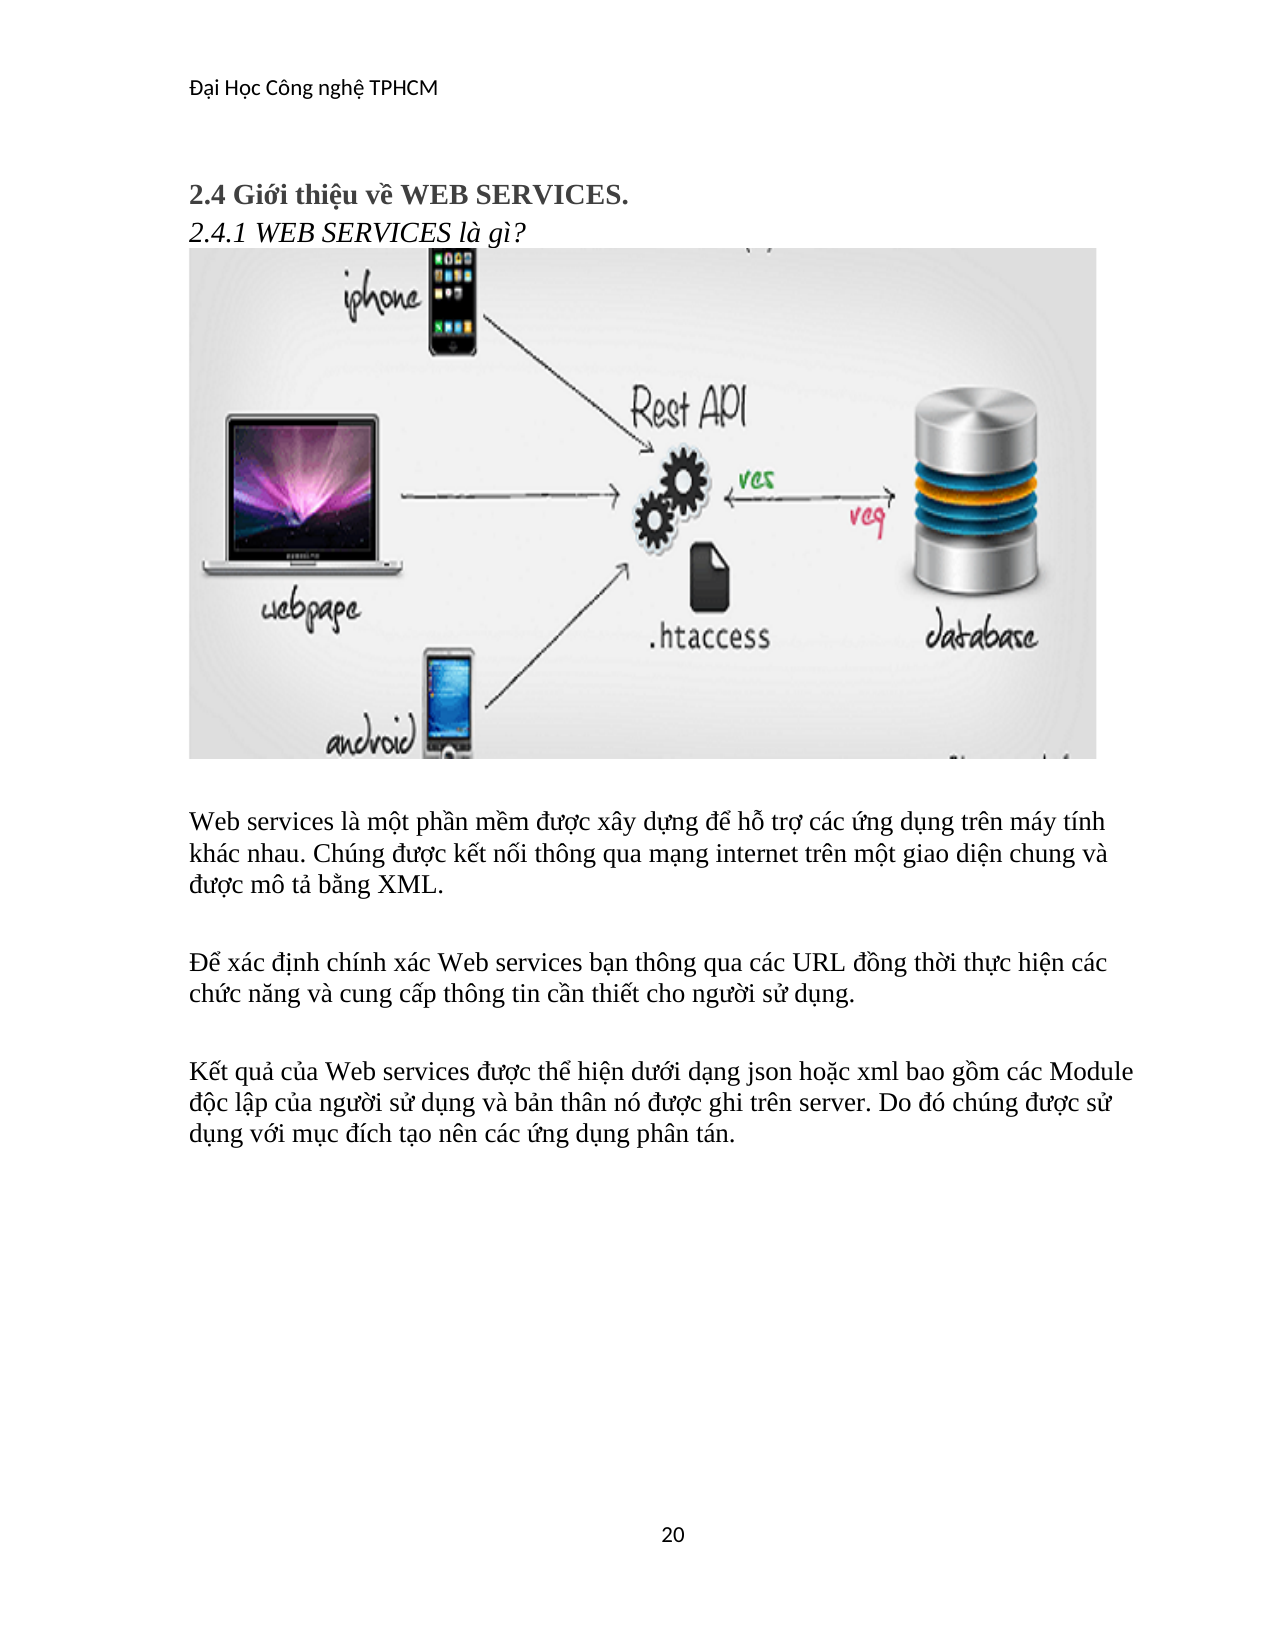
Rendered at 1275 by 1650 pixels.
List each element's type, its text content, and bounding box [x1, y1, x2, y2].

text Kết quả của Web services được thể hiện dưới dạng json hoặc xml bao gồm các Module độc lập của người sử dụng và bản thân nó được ghi trên server. Do đó chúng được sử dụng với mục đích tạo nên các ứng dụng phân tán. [189, 1055, 1156, 1148]
text Để xác định chính xác Web services bạn thông qua các URL đồng thời thực hiện các chức năng và cung cấp thông tin cần thiết cho người sử dụng. [189, 946, 1156, 1008]
subtitle 2.4 Giới thiệu về WEB SERVICES. [189, 177, 1156, 211]
picture [188, 248, 1097, 759]
text Web services là một phần mềm được xây dựng để hỗ trợ các ứng dụng trên máy tính khác nhau. Chúng được kết nối thông qua mạng internet trên một giao diện chung và được mô tả bằng XML. [189, 806, 1156, 899]
subtitle 2.4.1 WEB SERVICES là gì? [189, 215, 1156, 248]
